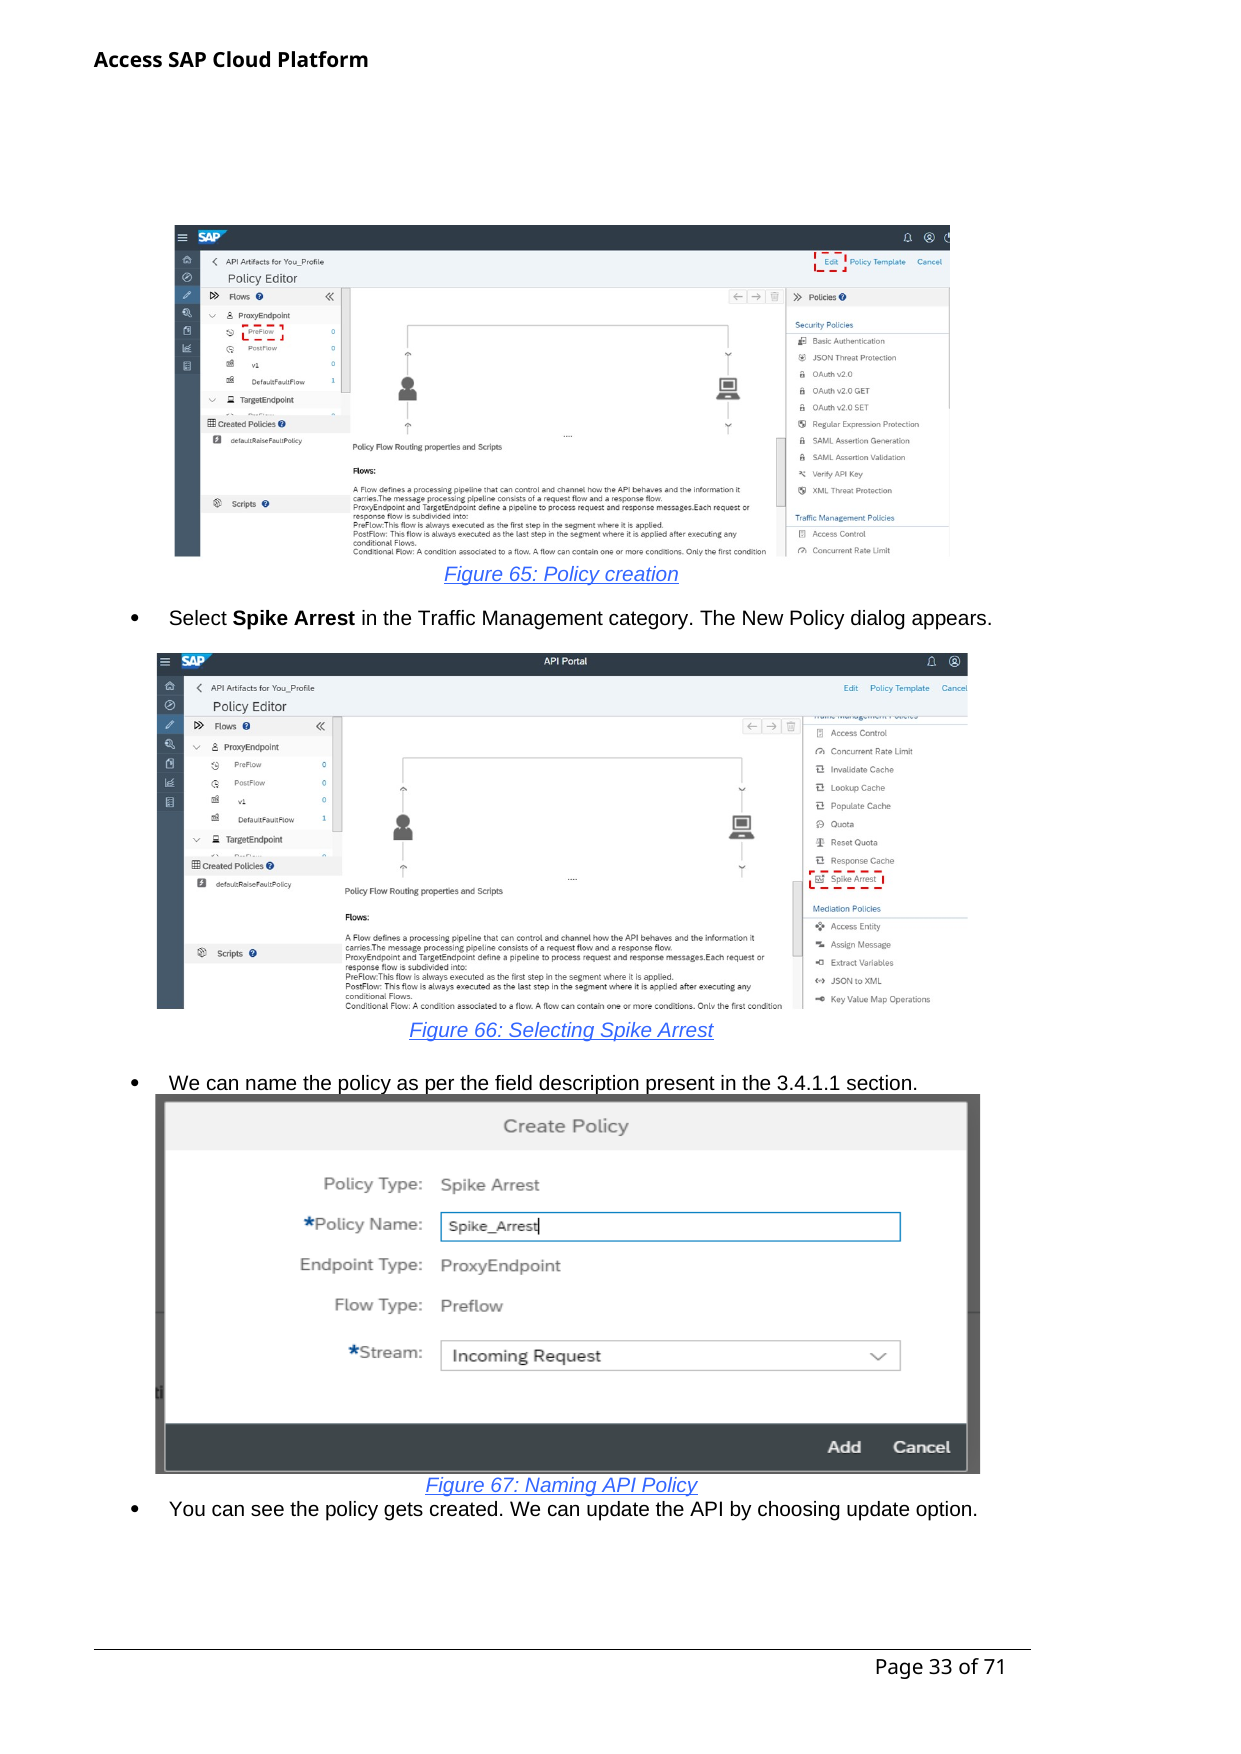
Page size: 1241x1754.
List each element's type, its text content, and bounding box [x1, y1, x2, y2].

picture [174, 225, 950, 562]
text Figure 65: Policy creation [94, 562, 1031, 586]
list You can see the policy gets created. We can update the API by choosing update option. [131, 1497, 1031, 1521]
list Select Spike Arrest in the Traffic Management category. The New Policy dialog appears. [131, 610, 1031, 629]
list We can name the policy as per the field description present in the 3.4.1.1 section. [131, 1070, 1031, 1094]
text Figure 67: Naming API Policy [94, 1473, 1031, 1497]
text Figure 66: Selecting Spike Arrest [94, 1018, 1031, 1042]
picture [156, 652, 968, 1018]
picture [155, 1094, 981, 1474]
